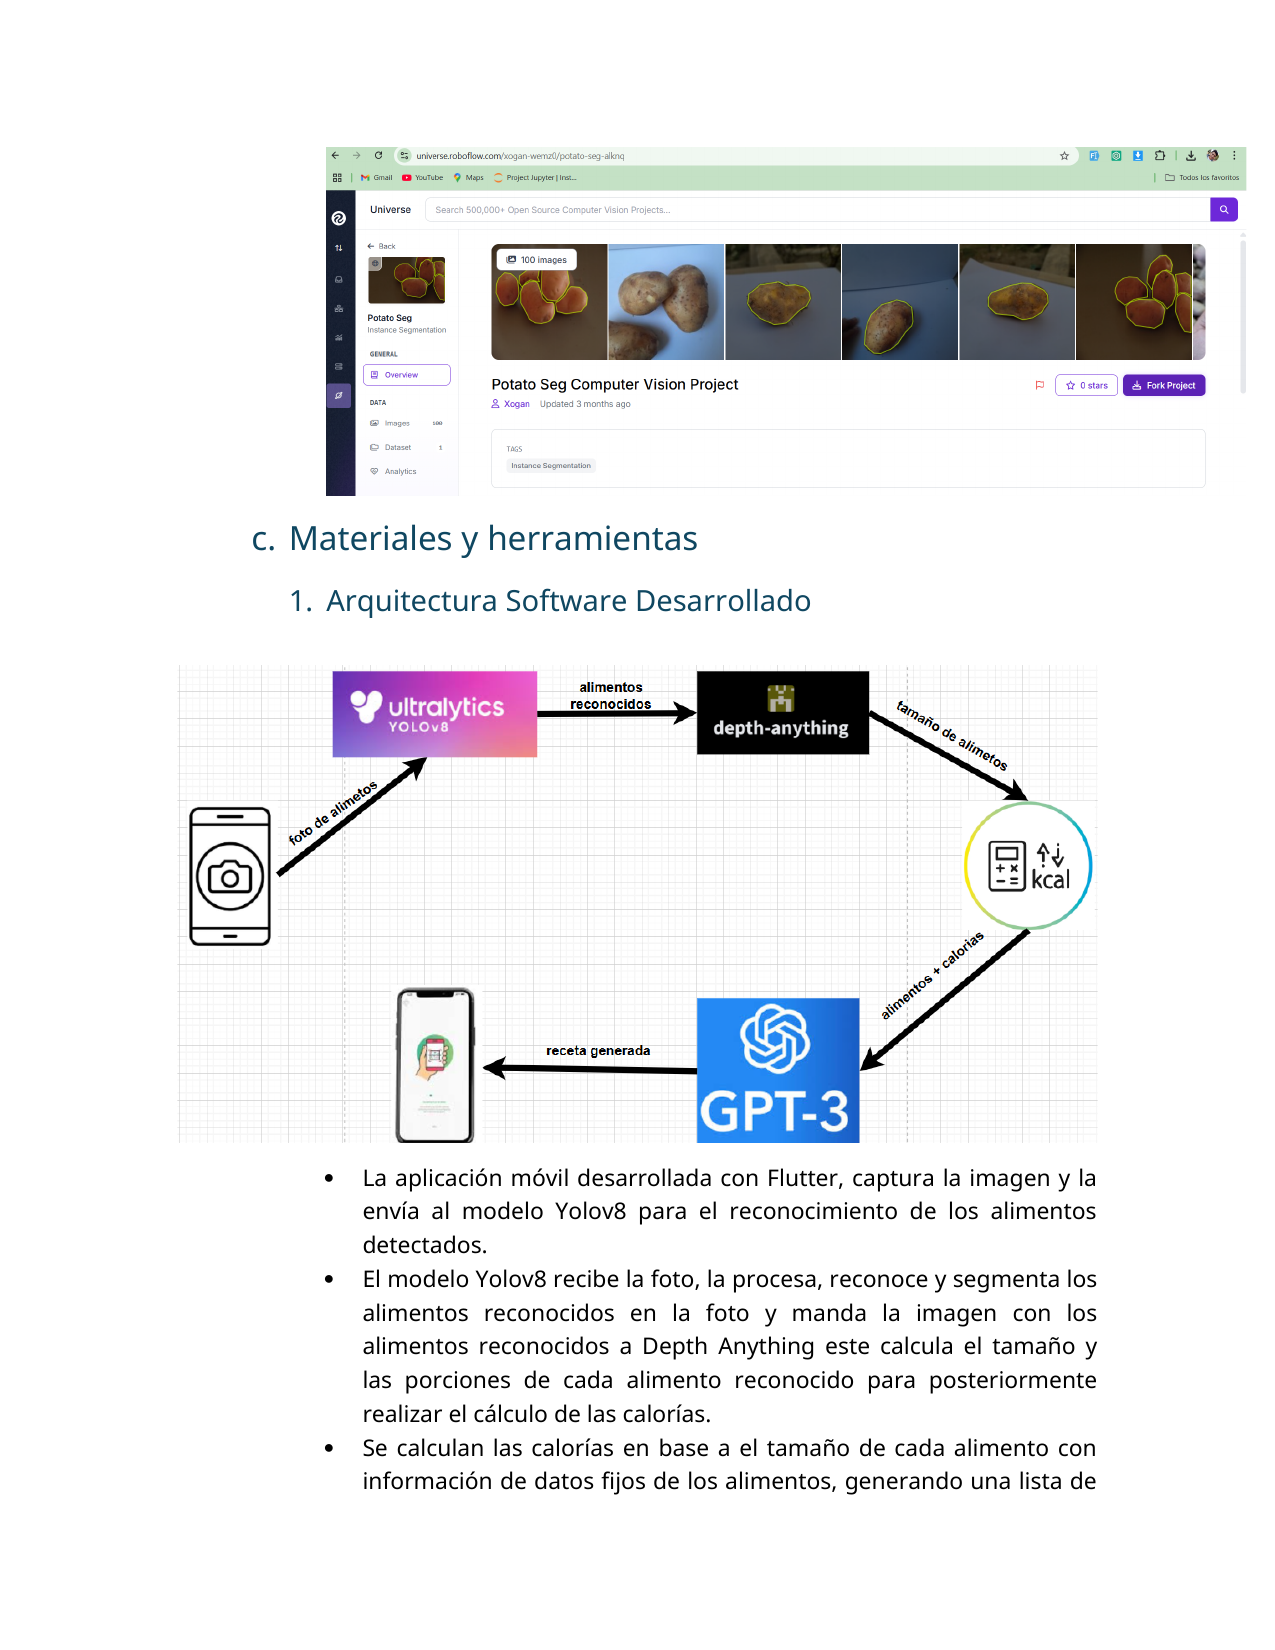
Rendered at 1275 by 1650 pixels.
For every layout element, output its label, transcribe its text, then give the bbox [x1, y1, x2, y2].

subtitle Arquitectura Software Desarrollado [288, 580, 1098, 620]
picture [177, 665, 1098, 1143]
picture [326, 147, 1247, 496]
subtitle Materiales y herramientas [251, 514, 1098, 560]
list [325, 1432, 1098, 1497]
list La aplicación móvil desarrollada con Flutter, captura la imagen y la envía al modelo Yolov8 para el reconocimiento de los alimentos detectados. [325, 1162, 1098, 1260]
list El modelo Yolov8 recibe la foto, la procesa, reconoce y segmenta los alimentos reconocidos en la foto y manda la imagen con los alimentos reconocidos a Depth Anything este calcula el tamaño y las porciones de cada alimento reconocido para posteriormente realizar el cálculo de las calorías. [325, 1263, 1098, 1429]
